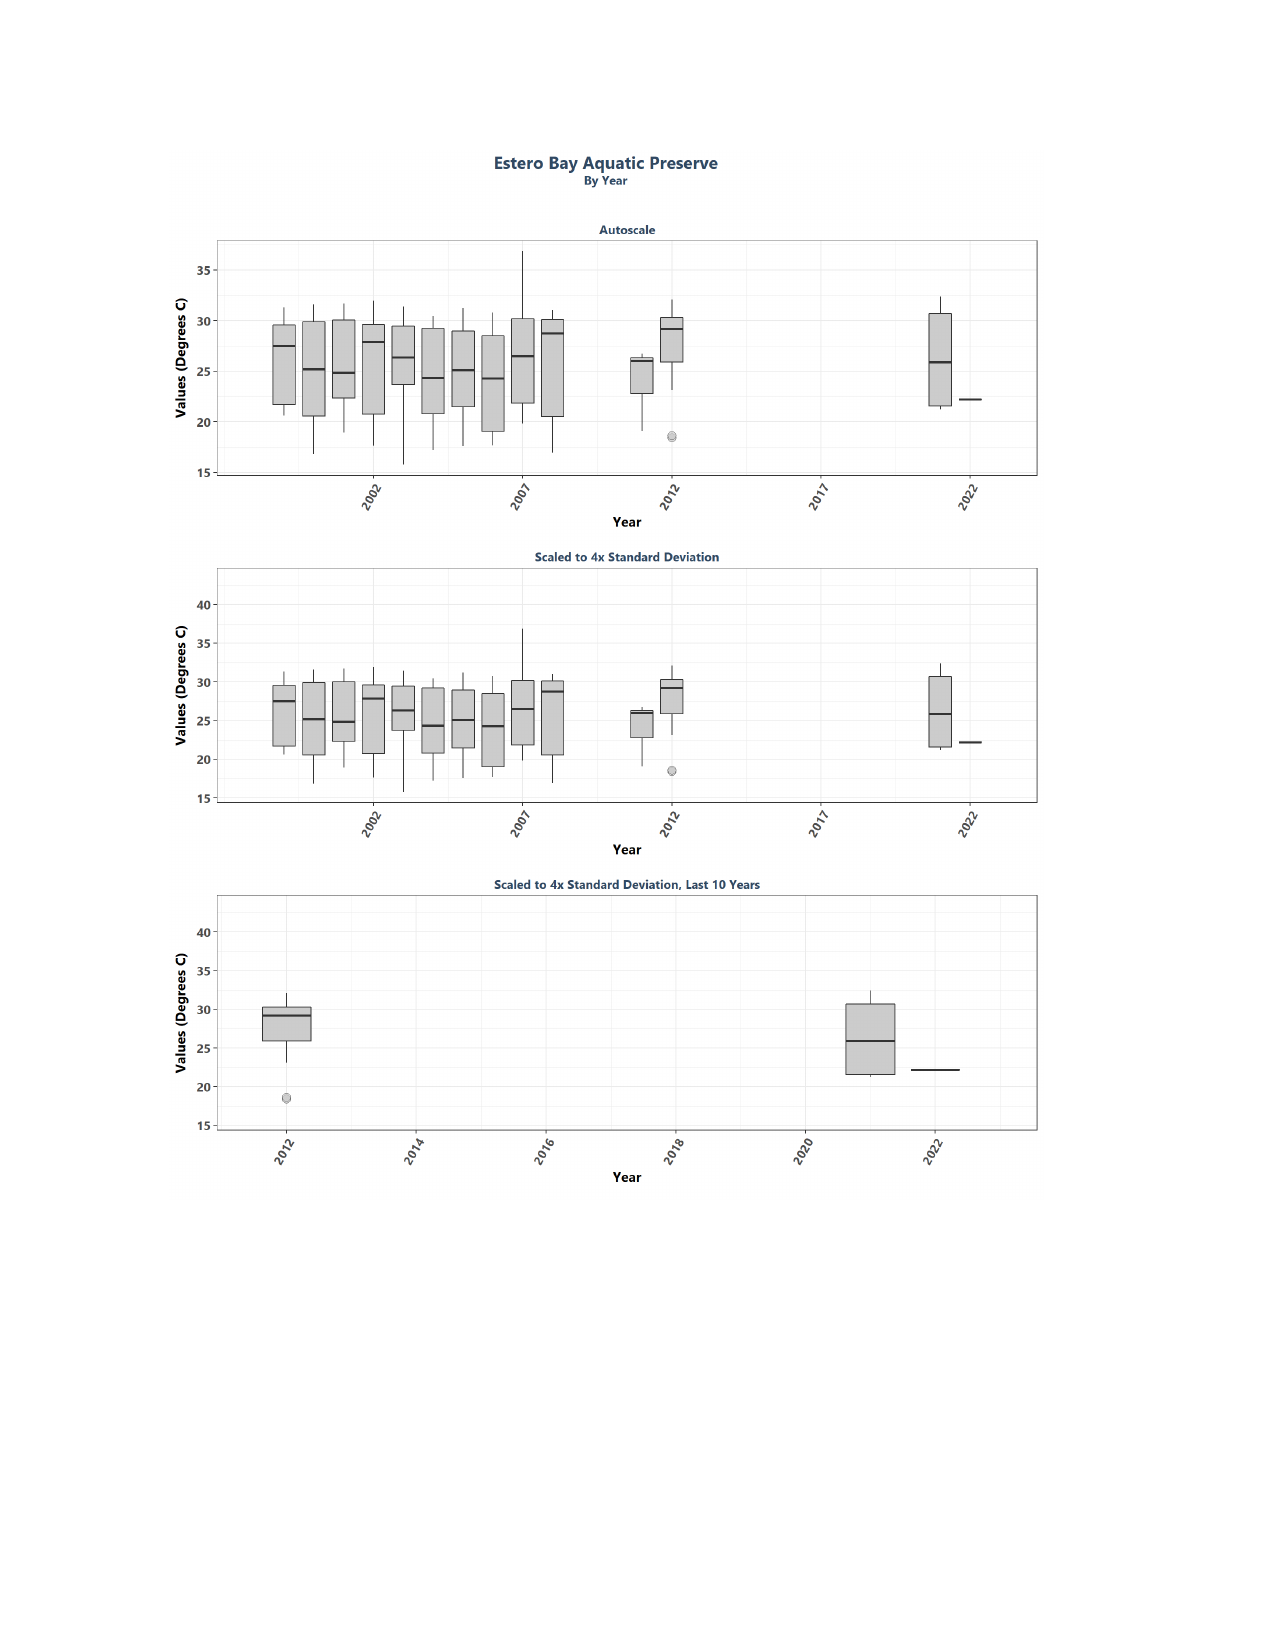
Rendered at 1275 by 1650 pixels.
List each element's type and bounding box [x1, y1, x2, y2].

picture [168, 150, 1044, 1200]
